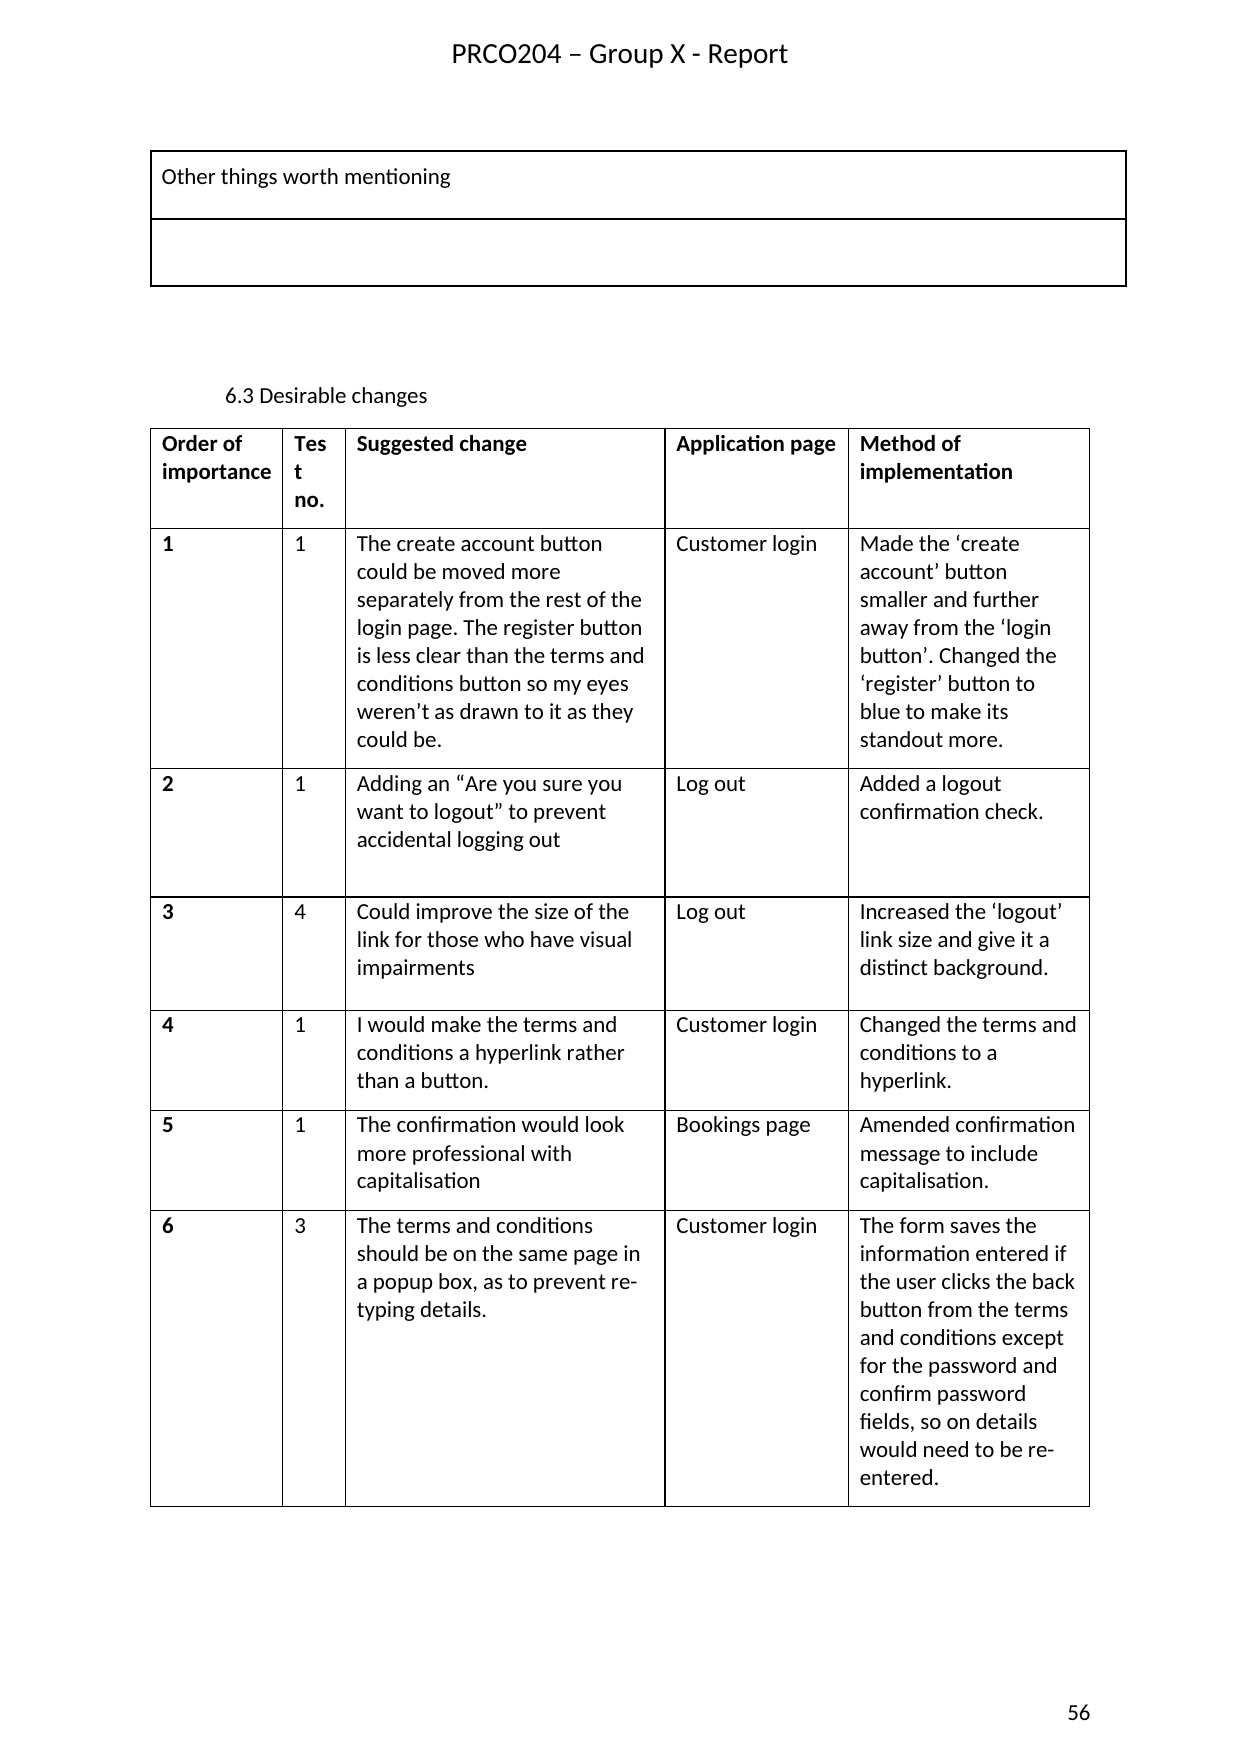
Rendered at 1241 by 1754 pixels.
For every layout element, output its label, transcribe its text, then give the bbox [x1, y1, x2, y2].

table_header Suggested change [346, 429, 664, 528]
table_cell 1 [283, 769, 345, 896]
table_cell The create account button could be moved more separately from the rest of the login page. The register button is less clear than the terms and conditions button so my eyes weren’t as drawn to it as they could be. [346, 529, 664, 768]
table_cell I would make the terms and conditions a hyperlink rather than a button. [346, 1011, 664, 1109]
table_cell 1 [283, 529, 345, 768]
table_cell 6 [151, 1211, 282, 1506]
table_cell Customer login [666, 1011, 848, 1109]
table_cell Changed the terms and conditions to a hyperlink. [849, 1011, 1089, 1109]
table_cell 1 [283, 1111, 345, 1210]
table_cell Customer login [666, 529, 848, 768]
table_cell The form saves the information entered if the user clicks the back button from the terms and conditions except for the password and confirm password fields, so on details would need to be re-entered. [849, 1211, 1089, 1506]
table_cell The confirmation would look more professional with capitalisation [346, 1111, 664, 1210]
table_header Test no. [283, 429, 345, 528]
table_cell Could improve the size of the link for those who have visual impairments [346, 898, 664, 1009]
table_cell 2 [151, 769, 282, 896]
text 6.3 Desirable changes [150, 381, 1090, 409]
table_cell 1 [283, 1011, 345, 1109]
table_cell Made the ‘create account’ button smaller and further away from the ‘login button’. Changed the ‘register’ button to blue to make its standout more. [849, 529, 1089, 768]
table_header Order of importance [151, 429, 282, 528]
table_cell 1 [151, 529, 282, 768]
table_cell Added a logout confirmation check. [849, 769, 1089, 896]
table_cell 4 [283, 898, 345, 1009]
table_cell Adding an “Are you sure you want to logout” to prevent accidental logging out [346, 769, 664, 896]
table_cell 5 [151, 1111, 282, 1210]
table_cell [152, 220, 1125, 285]
table_header Method of implementation [849, 429, 1089, 528]
table_cell Amended confirmation message to include capitalisation. [849, 1111, 1089, 1210]
table_header Application page [666, 429, 848, 528]
table_cell 3 [283, 1211, 345, 1506]
table_cell Increased the ‘logout’ link size and give it a distinct background. [849, 898, 1089, 1009]
table_cell 4 [151, 1011, 282, 1109]
table_cell Bookings page [666, 1111, 848, 1210]
table_cell The terms and conditions should be on the same page in a popup box, as to prevent re-typing details. [346, 1211, 664, 1506]
table_cell Other things worth mentioning [152, 152, 1125, 218]
table_cell 3 [151, 898, 282, 1009]
table_cell Log out [666, 769, 848, 896]
table_cell Log out [666, 898, 848, 1009]
table_cell Customer login [666, 1211, 848, 1506]
